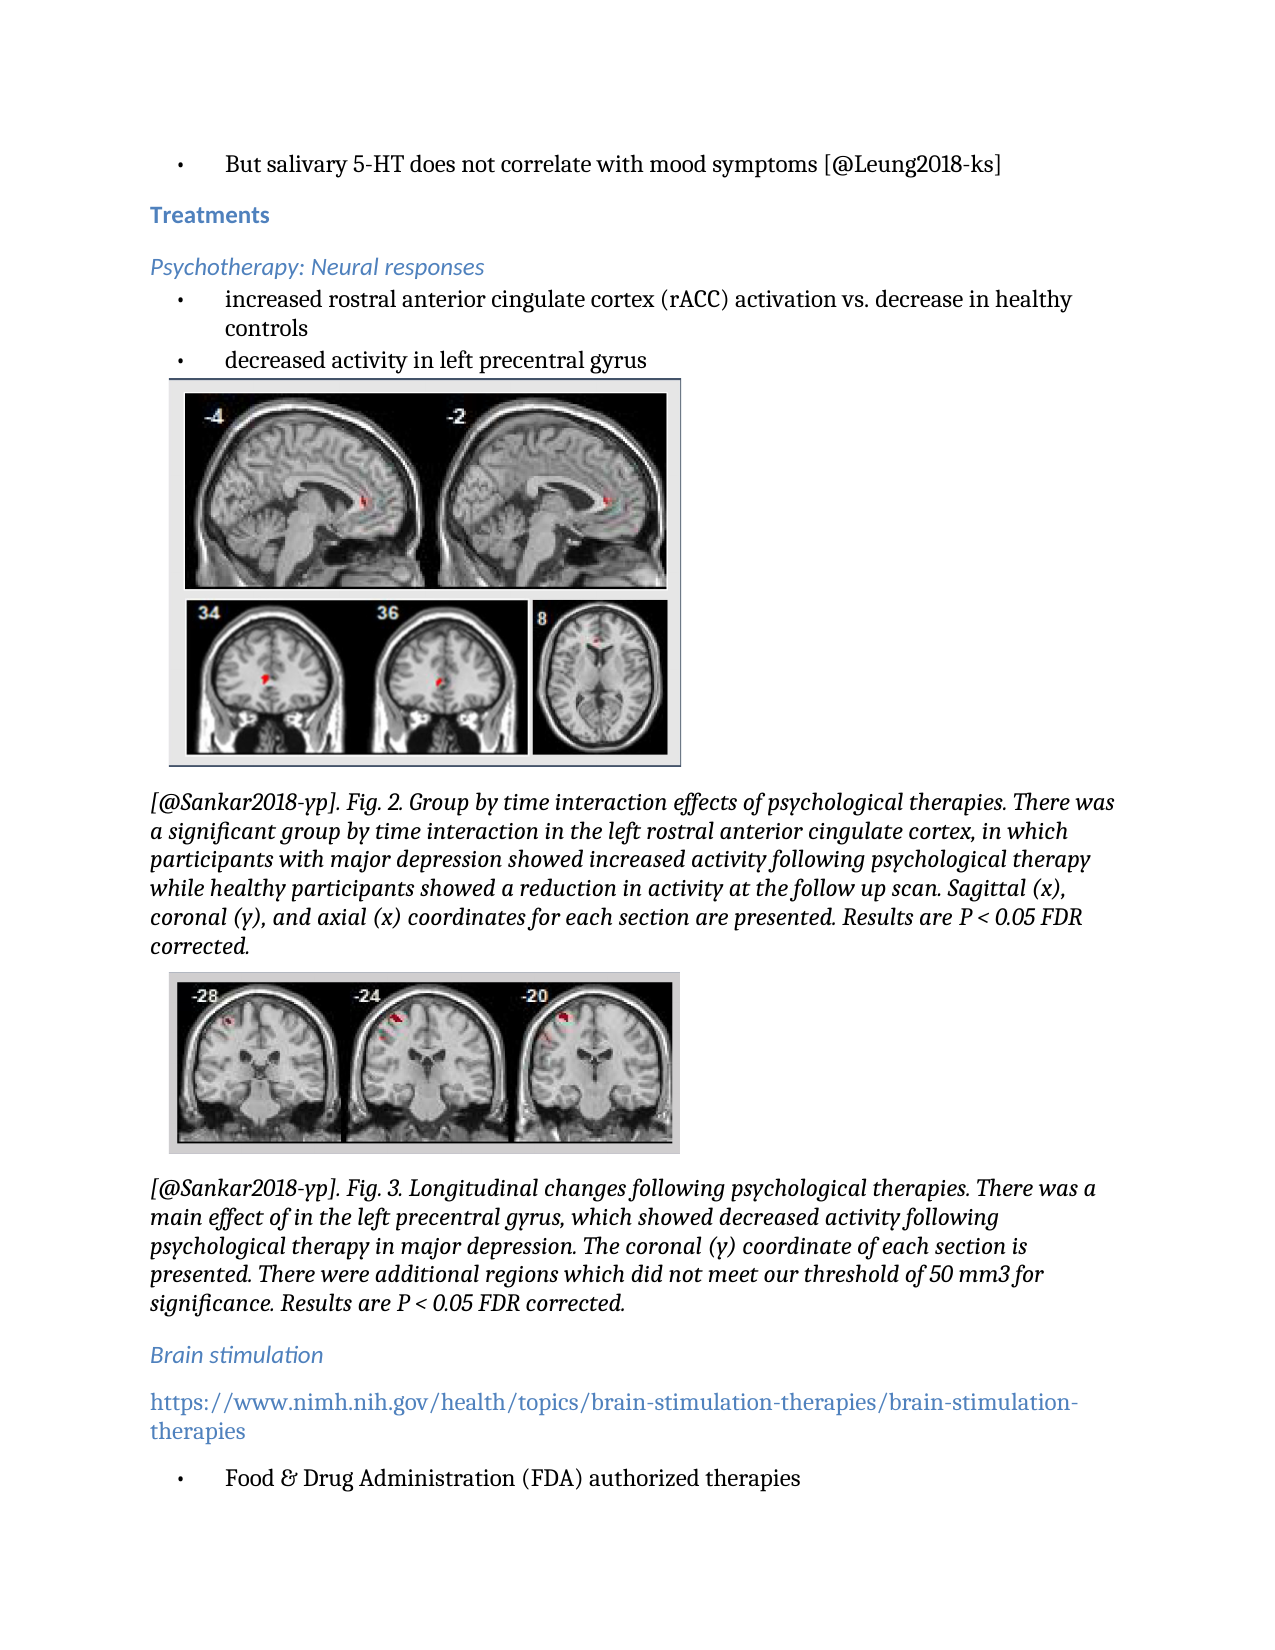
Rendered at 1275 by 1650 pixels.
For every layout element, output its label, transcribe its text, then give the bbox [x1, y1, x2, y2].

subtitle Psychotherapy: Neural responses [150, 251, 1125, 281]
text [@Sankar2018-yp]. Fig. 3. Longitudinal changes following psychological therapies. There was a main effect of in the left precentral gyrus, which showed decreased activity following psychological therapy in major depression. The coronal (y) coordinate of each section is presented. There were additional regions which did not meet our threshold of 50 mm3 for significance. Results are P < 0.05 FDR corrected. [150, 1174, 1125, 1318]
picture [168, 972, 680, 1154]
text [@Sankar2018-yp]. Fig. 2. Group by time interaction effects of psychological therapies. There was a significant group by time interaction in the left rostral anterior cingulate cortex, in which participants with major depression showed increased activity following psychological therapy while healthy participants showed a reduction in activity at the follow up scan. Sagittal (x), coronal (y), and axial (x) coordinates for each section are presented. Results are P < 0.05 FDR corrected. [150, 788, 1125, 960]
picture [168, 378, 682, 767]
list Food & Drug Administration (FDA) authorized therapies [175, 1464, 1125, 1493]
subtitle Treatments [150, 199, 1125, 230]
list decreased activity in left precentral gyrus [175, 346, 1125, 375]
text https://www.nimh.nih.gov/health/topics/brain-stimulation-therapies/brain-stimulation-therapies [150, 1388, 1125, 1446]
list increased rostral anterior cingulate cortex (rACC) activation vs. decrease in healthy controls [175, 285, 1125, 343]
list But salivary 5-HT does not correlate with mood symptoms [@Leung2018-ks] [175, 150, 1125, 179]
subtitle Brain stimulation [150, 1339, 1125, 1369]
